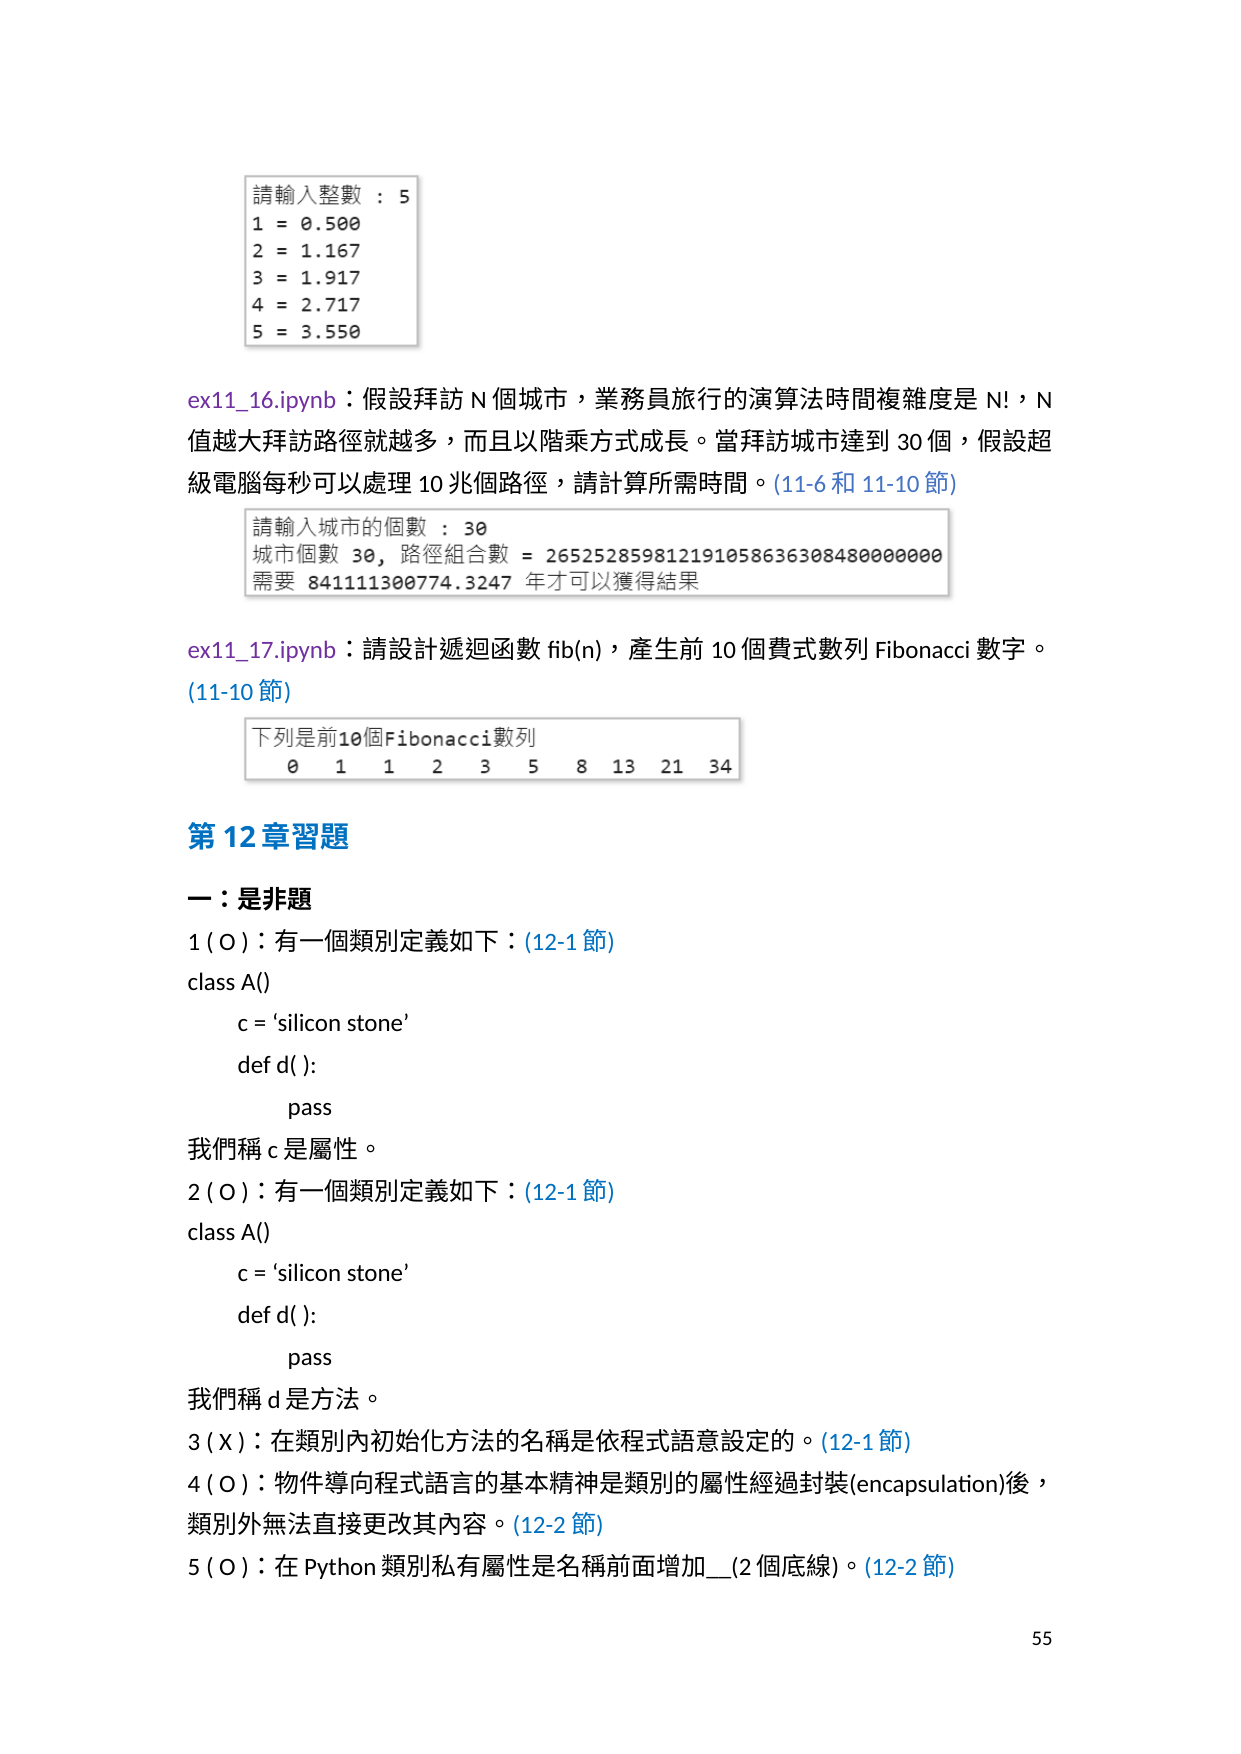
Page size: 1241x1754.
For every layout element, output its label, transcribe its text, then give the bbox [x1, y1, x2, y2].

text ex11_16.ipynb：假設拜訪N個城市，業務員旅行的演算法時間複雜度是N!，N值越大拜訪路徑就越多，而且以階乘方式成長。當拜訪城市達到30個，假設超級電腦每秒可以處理10兆個路徑，請計算所需時間。(11-6和11-10節) [187, 377, 1053, 502]
text 我們稱d是方法。 [187, 1377, 1053, 1419]
text 第12章習題 [187, 794, 1053, 877]
text 一：是非題 [187, 877, 1053, 919]
text 3 ( X )：在類別內初始化方法的名稱是依程式語意設定的。(12-1節) [187, 1419, 1053, 1460]
text 2 ( O )：有一個類別定義如下：(12-1節) [187, 1169, 1053, 1210]
text 4 ( O )：物件導向程式語言的基本精神是類別的屬性經過封裝(encapsulation)後，類別外無法直接更改其內容。(12-2節) [187, 1460, 1053, 1544]
text def d( ): [187, 1294, 1053, 1335]
picture [237, 168, 426, 354]
text 5 ( O )：在Python類別私有屬性是名稱前面增加__(2個底線)。(12-2節) [187, 1544, 1053, 1585]
text c = ‘silicon stone’ [187, 1252, 1053, 1294]
picture [237, 502, 957, 604]
text 1 ( O )：有一個類別定義如下：(12-1節) [187, 919, 1053, 960]
text class A() [187, 960, 1053, 1002]
text pass [187, 1335, 1053, 1377]
text c = ‘silicon stone’ [187, 1002, 1053, 1044]
text pass [187, 1085, 1053, 1127]
picture [237, 710, 748, 788]
text 我們稱c是屬性。 [187, 1127, 1053, 1169]
text def d( ): [187, 1044, 1053, 1085]
text class A() [187, 1210, 1053, 1252]
text ex11_17.ipynb：請設計遞迴函數fib(n)，產生前10個費式數列Fibonacci數字。 (11-10節) [187, 627, 1053, 710]
